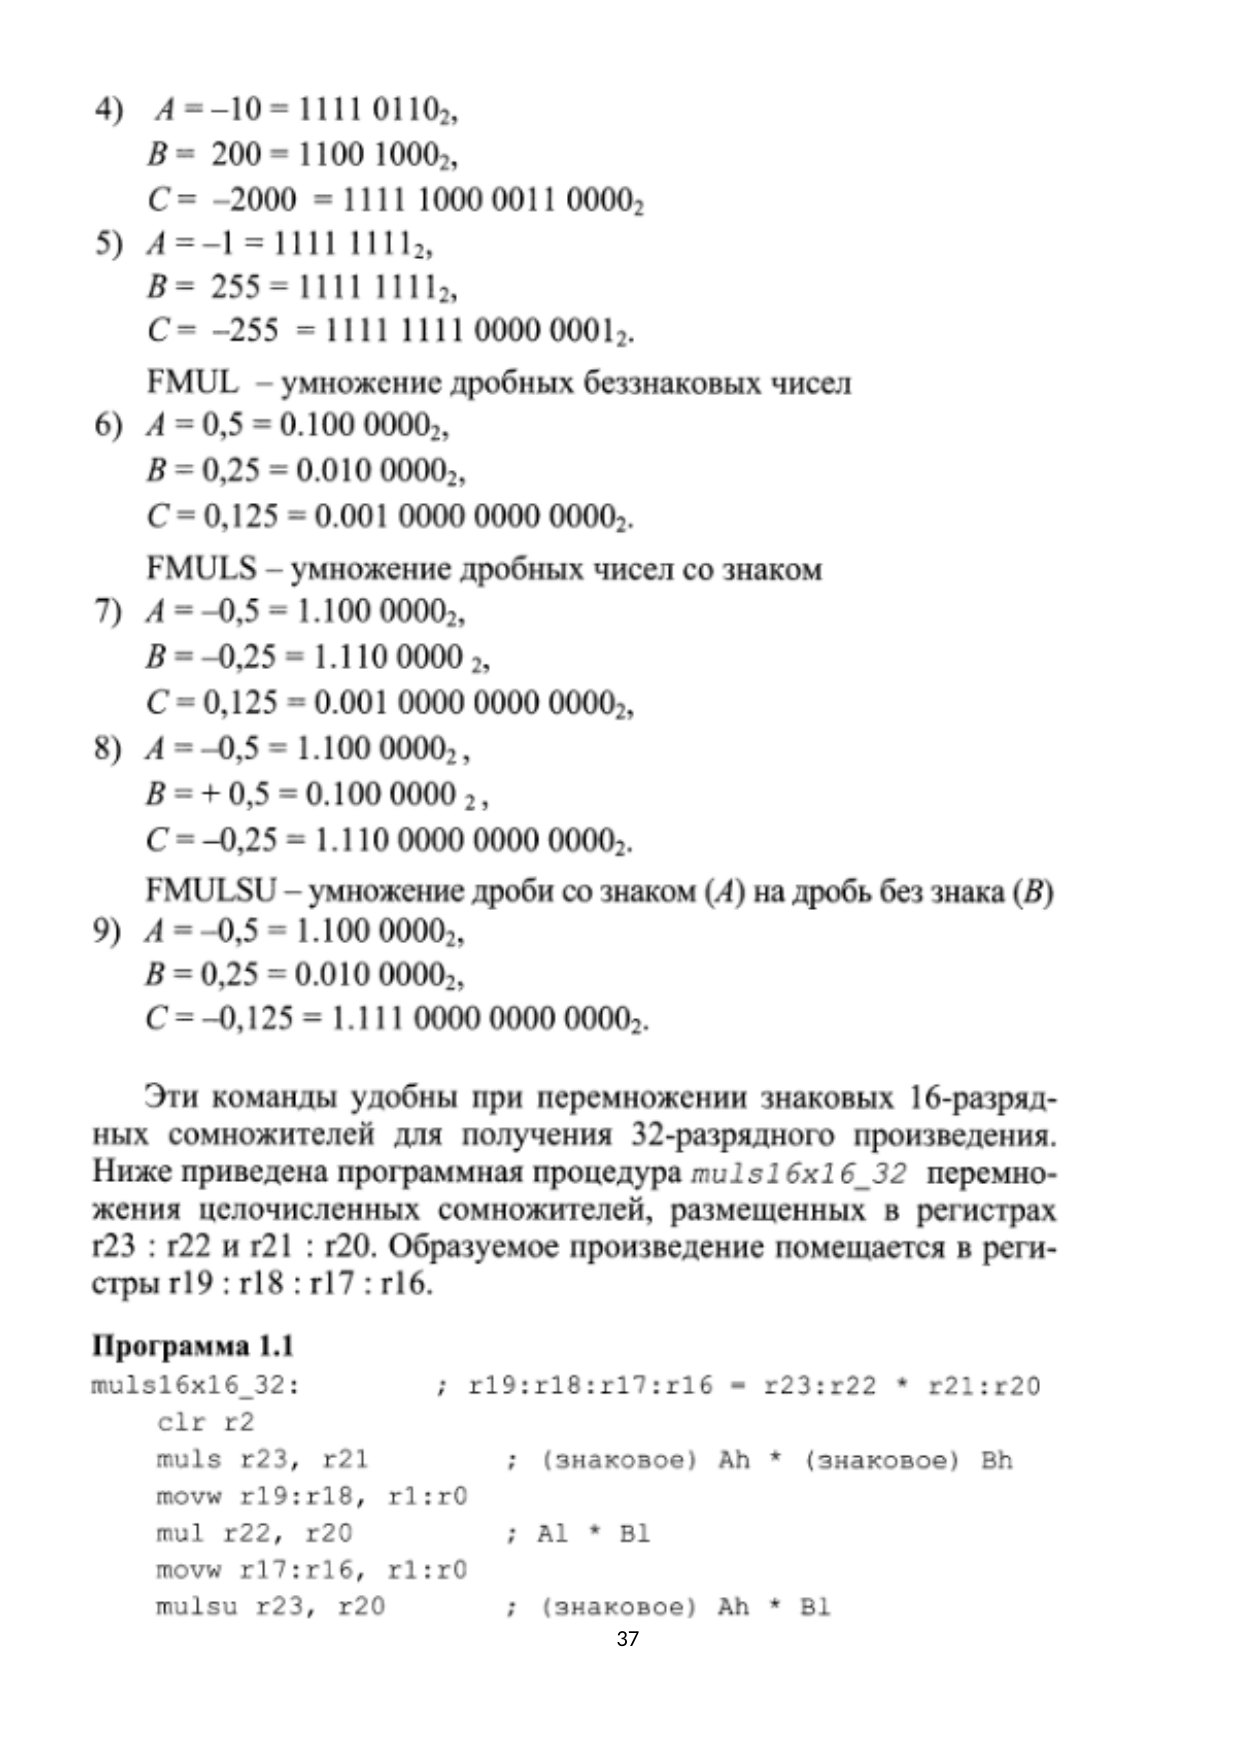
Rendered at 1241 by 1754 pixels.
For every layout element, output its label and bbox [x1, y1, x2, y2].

picture [88, 88, 1079, 1625]
